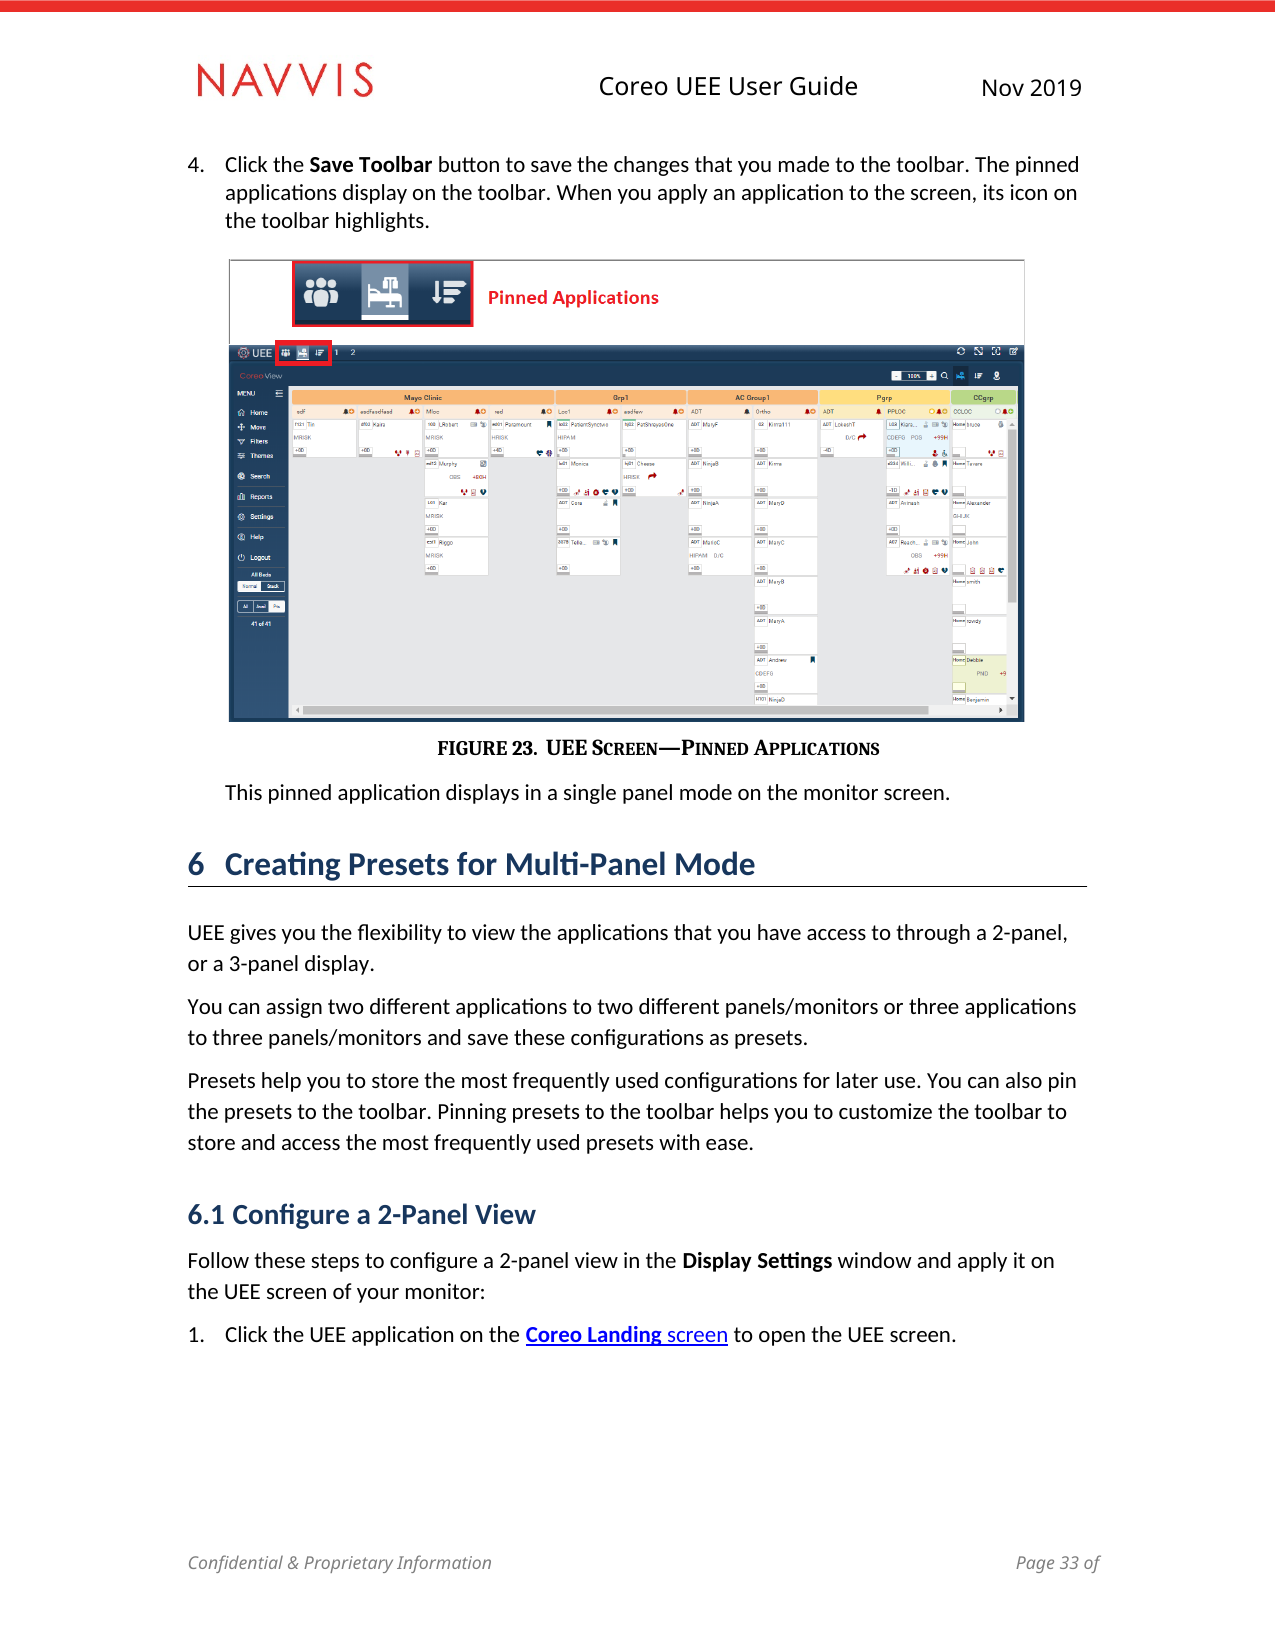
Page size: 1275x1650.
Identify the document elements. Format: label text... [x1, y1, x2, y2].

subtitle Configure a 2-Panel View [187, 1196, 1087, 1232]
list Click the Save Toolbar button to save the changes that you made to the toolbar. The pinned applications display on the toolbar. When you apply an application to the screen, its icon on the toolbar highlights. [187, 150, 1087, 234]
subtitle Creating Presets for Multi-Panel Mode [187, 843, 1087, 887]
text Follow these steps to configure a 2-panel view in the Display Settings window and apply it on the UEE screen of your monitor: [187, 1246, 1087, 1305]
text You can assign two different applications to two different panels/monitors or three applications to three panels/monitors and save these configurations as presets. [187, 992, 1087, 1051]
text UEE Screen—Pinned Applications [229, 735, 1087, 762]
text This pinned application displays in a single panel mode on the monitor screen. [225, 778, 1087, 806]
text Presets help you to store the most frequently used configurations for later use. You can also pin the presets to the toolbar. Pinning presets to the toolbar helps you to customize the toolbar to store and access the most frequently used presets with ease. [187, 1066, 1087, 1156]
picture [228, 259, 1025, 723]
picture [187, 55, 383, 104]
text UEE gives you the flexibility to view the applications that you have access to through a 2-panel, or a 3-panel display. [187, 918, 1087, 977]
list Click the UEE application on the Coreo Landing screen to open the UEE screen. [187, 1320, 1087, 1348]
